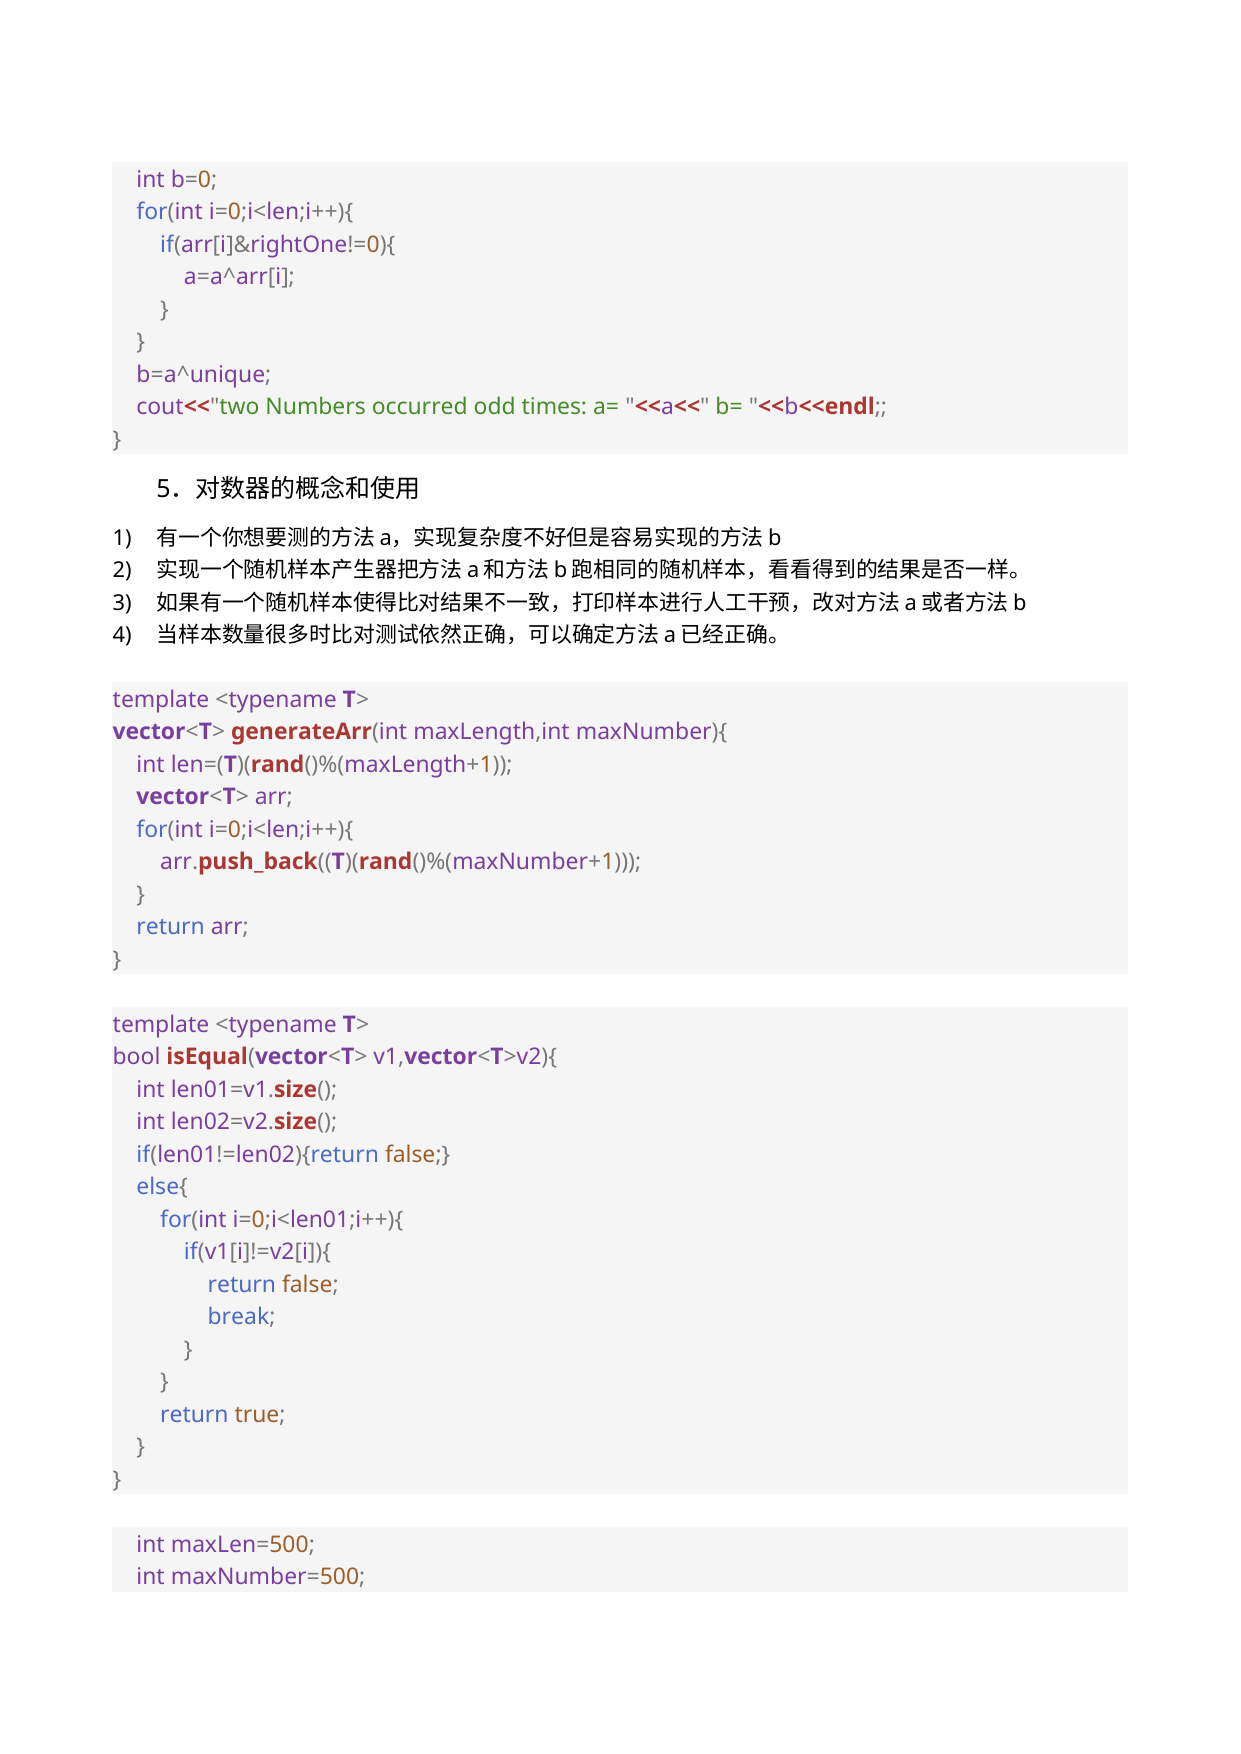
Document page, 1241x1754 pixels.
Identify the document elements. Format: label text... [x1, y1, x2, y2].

text for(int i=0;i<len;i++){ [112, 812, 1128, 844]
text } [112, 324, 1128, 357]
text int maxLen=500; [112, 1527, 1128, 1559]
text else{ [112, 1169, 1128, 1202]
text } [112, 877, 1128, 909]
list 如果有一个随机样本使得比对结果不一致，打印样本进行人工干预，改对方法a或者方法b [112, 584, 1128, 617]
text int len01=v1.size(); [112, 1072, 1128, 1104]
text return true; [112, 1397, 1128, 1429]
text } [112, 1429, 1128, 1462]
text int maxNumber=500; [112, 1559, 1128, 1592]
text arr.push_back((T)(rand()%(maxNumber+1))); [112, 844, 1128, 877]
text vector<T> arr; [112, 779, 1128, 812]
list 当样本数量很多时比对测试依然正确，可以确定方法a已经正确。 [112, 617, 1128, 649]
text int len=(T)(rand()%(maxLength+1)); [112, 747, 1128, 779]
text for(int i=0;i<len01;i++){ [112, 1202, 1128, 1234]
text } [112, 292, 1128, 324]
text return arr; [112, 909, 1128, 942]
text } [112, 422, 1128, 454]
list 对数器的概念和使用 [112, 454, 1128, 519]
text template <typename T> [112, 682, 1128, 714]
text int len02=v2.size(); [112, 1104, 1128, 1137]
text break; [112, 1299, 1128, 1332]
text template <typename T> [112, 1007, 1128, 1039]
list 有一个你想要测的方法a，实现复杂度不好但是容易实现的方法b [112, 519, 1128, 552]
text } [112, 1462, 1128, 1494]
text b=a^unique; [112, 357, 1128, 389]
text bool isEqual(vector<T> v1,vector<T>v2){ [112, 1039, 1128, 1072]
text } [112, 1332, 1128, 1364]
text return false; [112, 1267, 1128, 1299]
text vector<T> generateArr(int maxLength,int maxNumber){ [112, 714, 1128, 747]
text } [112, 1364, 1128, 1397]
text int b=0; [112, 162, 1128, 194]
text } [112, 942, 1128, 974]
text if(len01!=len02){return false;} [112, 1137, 1128, 1169]
text if(arr[i]&rightOne!=0){ [112, 227, 1128, 259]
text a=a^arr[i]; [112, 259, 1128, 292]
list 实现一个随机样本产生器把方法a和方法b跑相同的随机样本，看看得到的结果是否一样。 [112, 552, 1128, 584]
text cout<<"two Numbers occurred odd times: a= "<<a<<" b= "<<b<<endl;; [112, 389, 1128, 422]
text for(int i=0;i<len;i++){ [112, 194, 1128, 227]
text if(v1[i]!=v2[i]){ [112, 1234, 1128, 1267]
